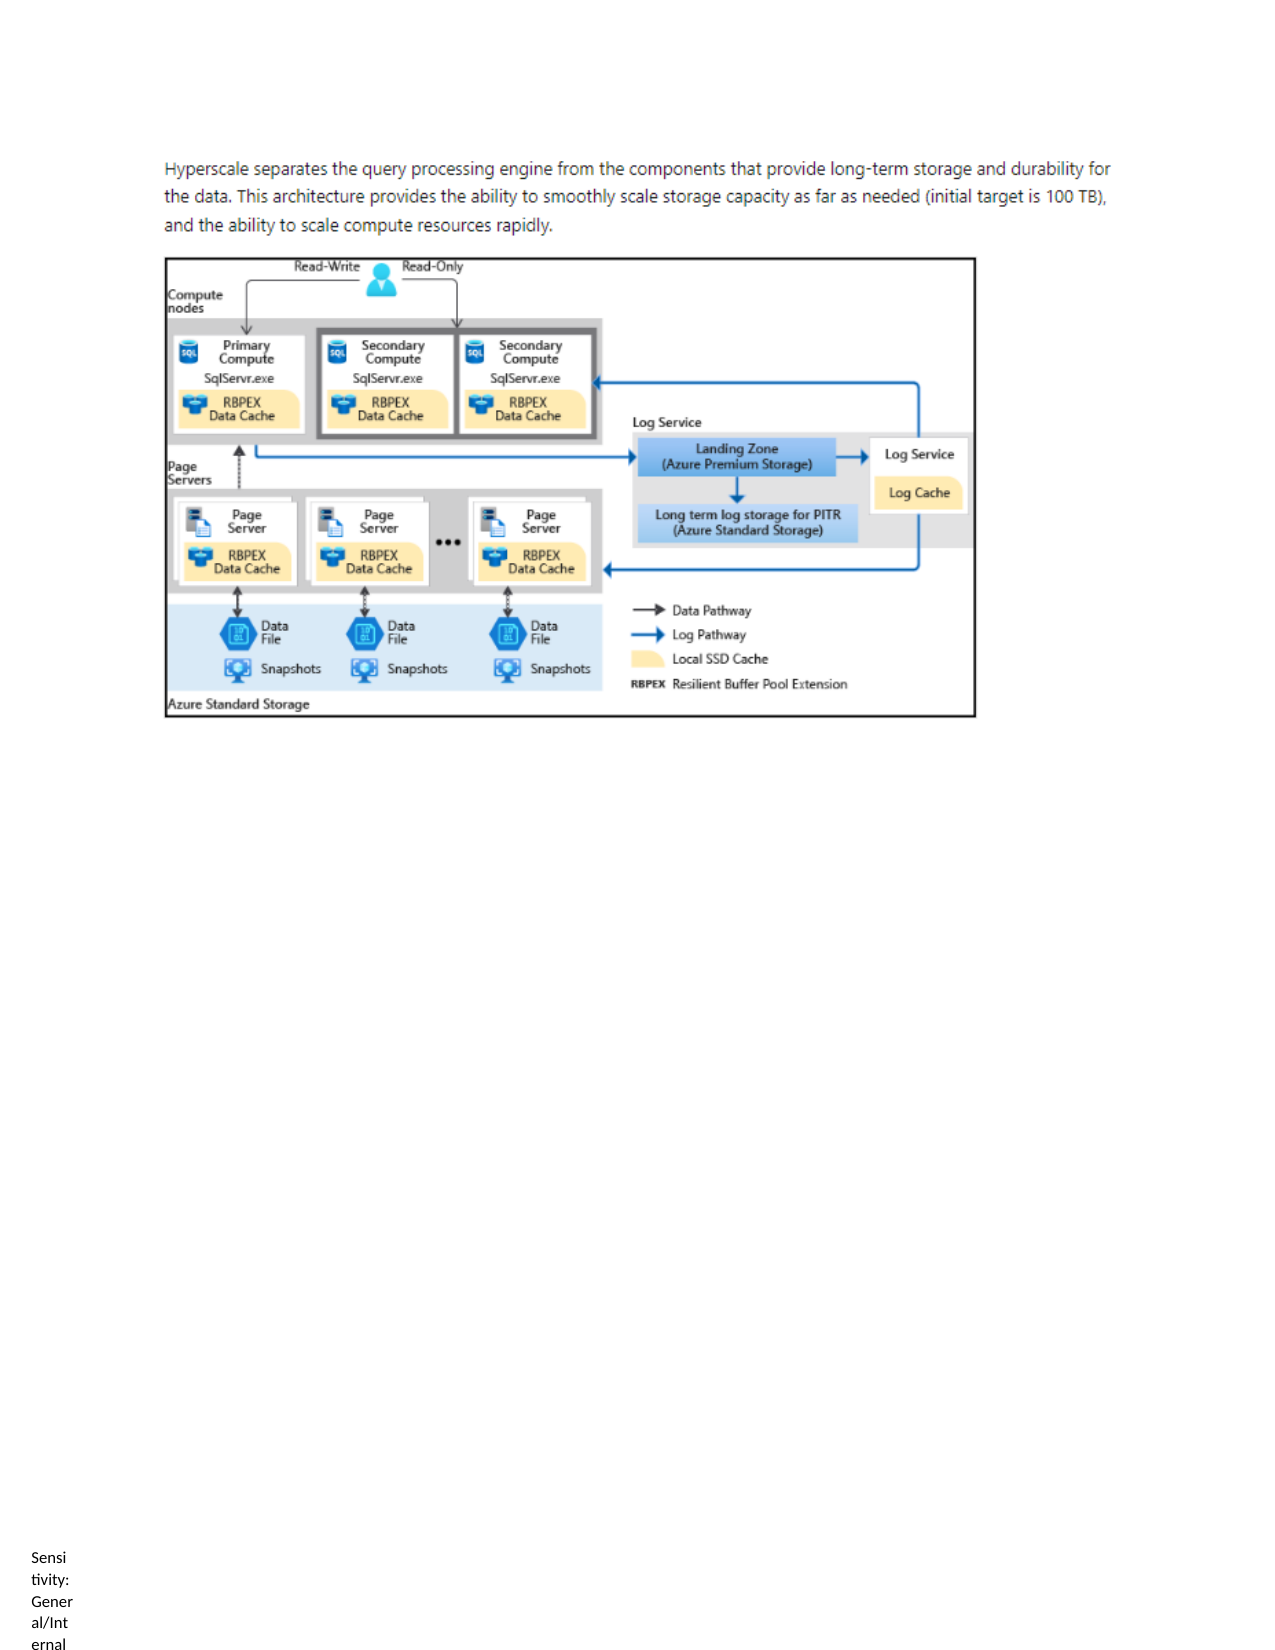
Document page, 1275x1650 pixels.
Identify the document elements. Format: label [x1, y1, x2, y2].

picture [150, 150, 1125, 730]
